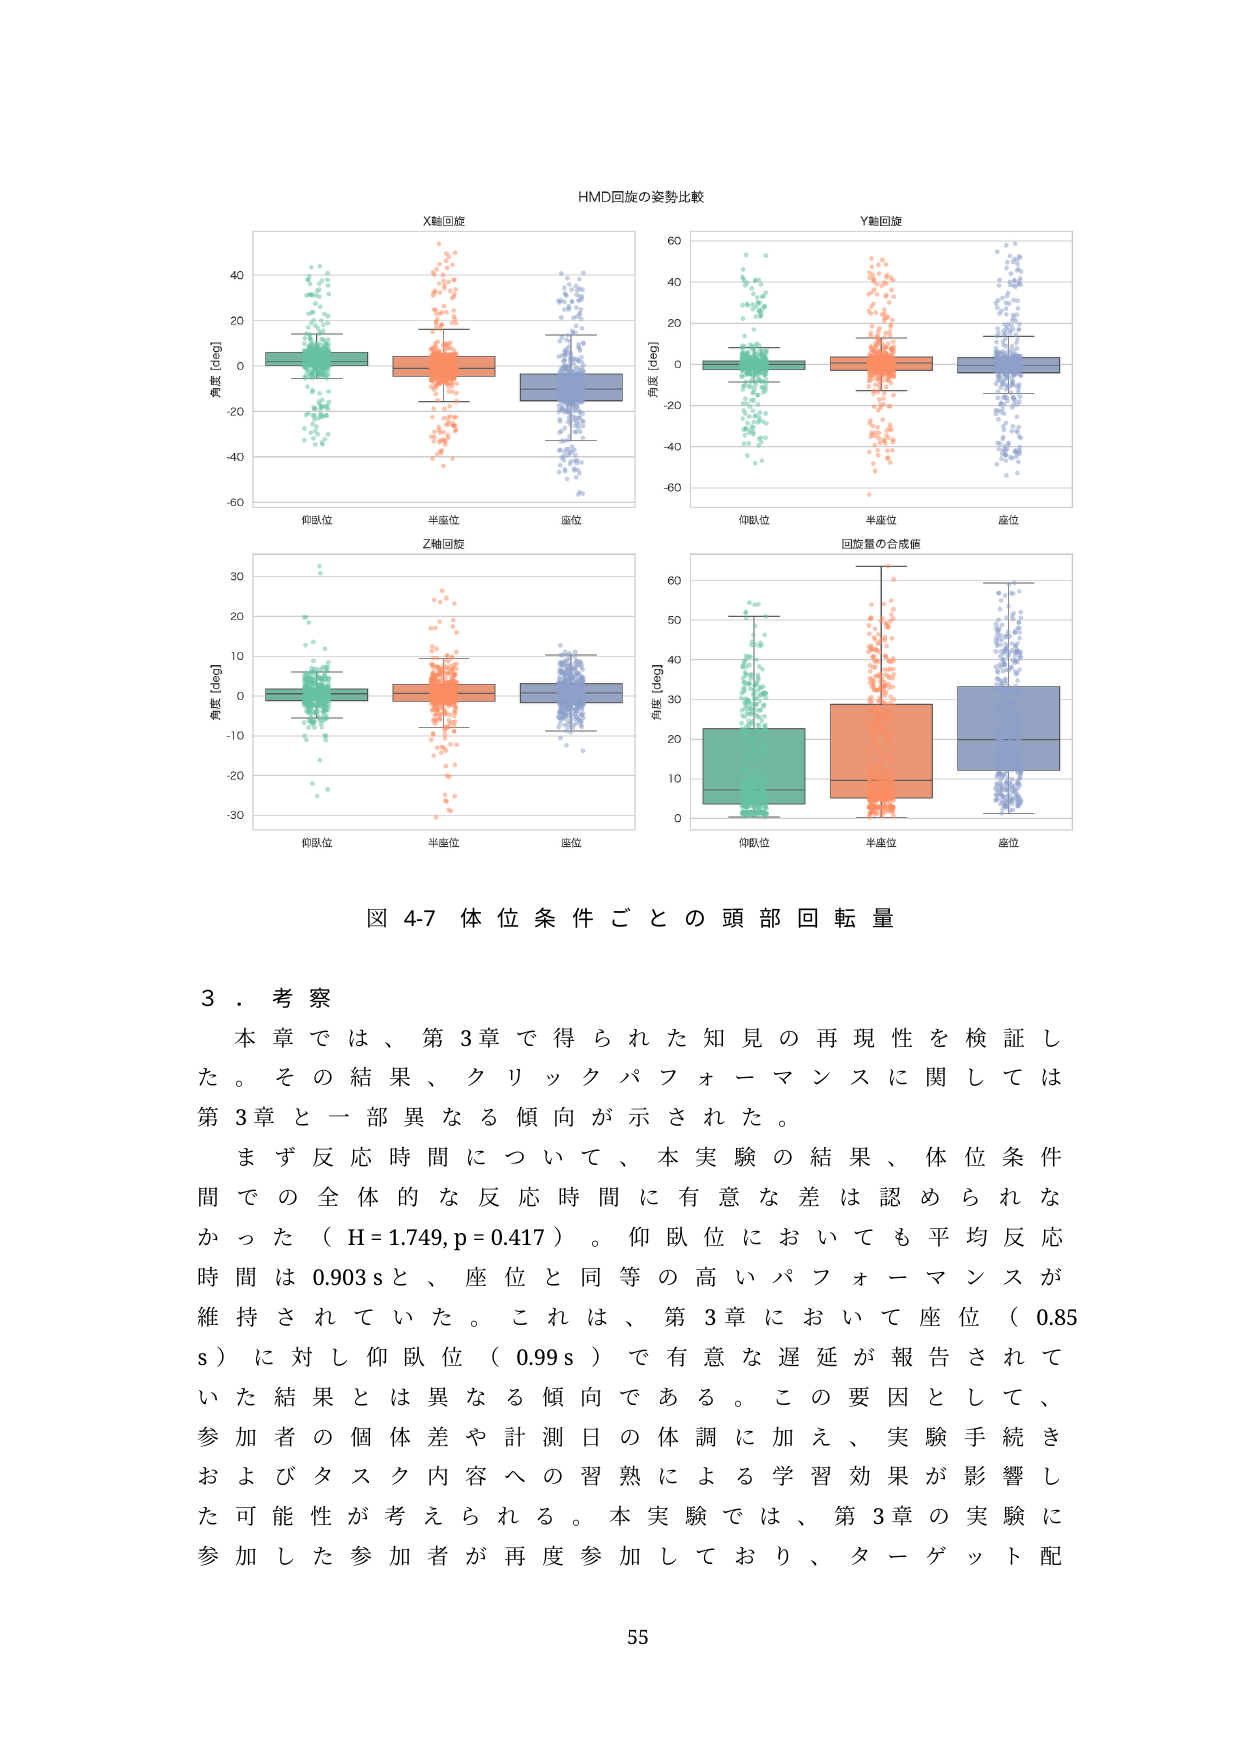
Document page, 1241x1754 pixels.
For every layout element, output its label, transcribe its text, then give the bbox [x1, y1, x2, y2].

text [197, 1136, 1078, 1575]
picture [197, 178, 1083, 861]
subtitle ３．考察 [197, 977, 1078, 1017]
text 本章では、第3章で得られた知見の再現性を検証した。その結果、クリックパフォーマンスに関しては第3章と一部異なる傾向が示された。 [197, 1017, 1078, 1136]
text 図4-7 体位条件ごとの頭部回転量 [197, 897, 1078, 937]
